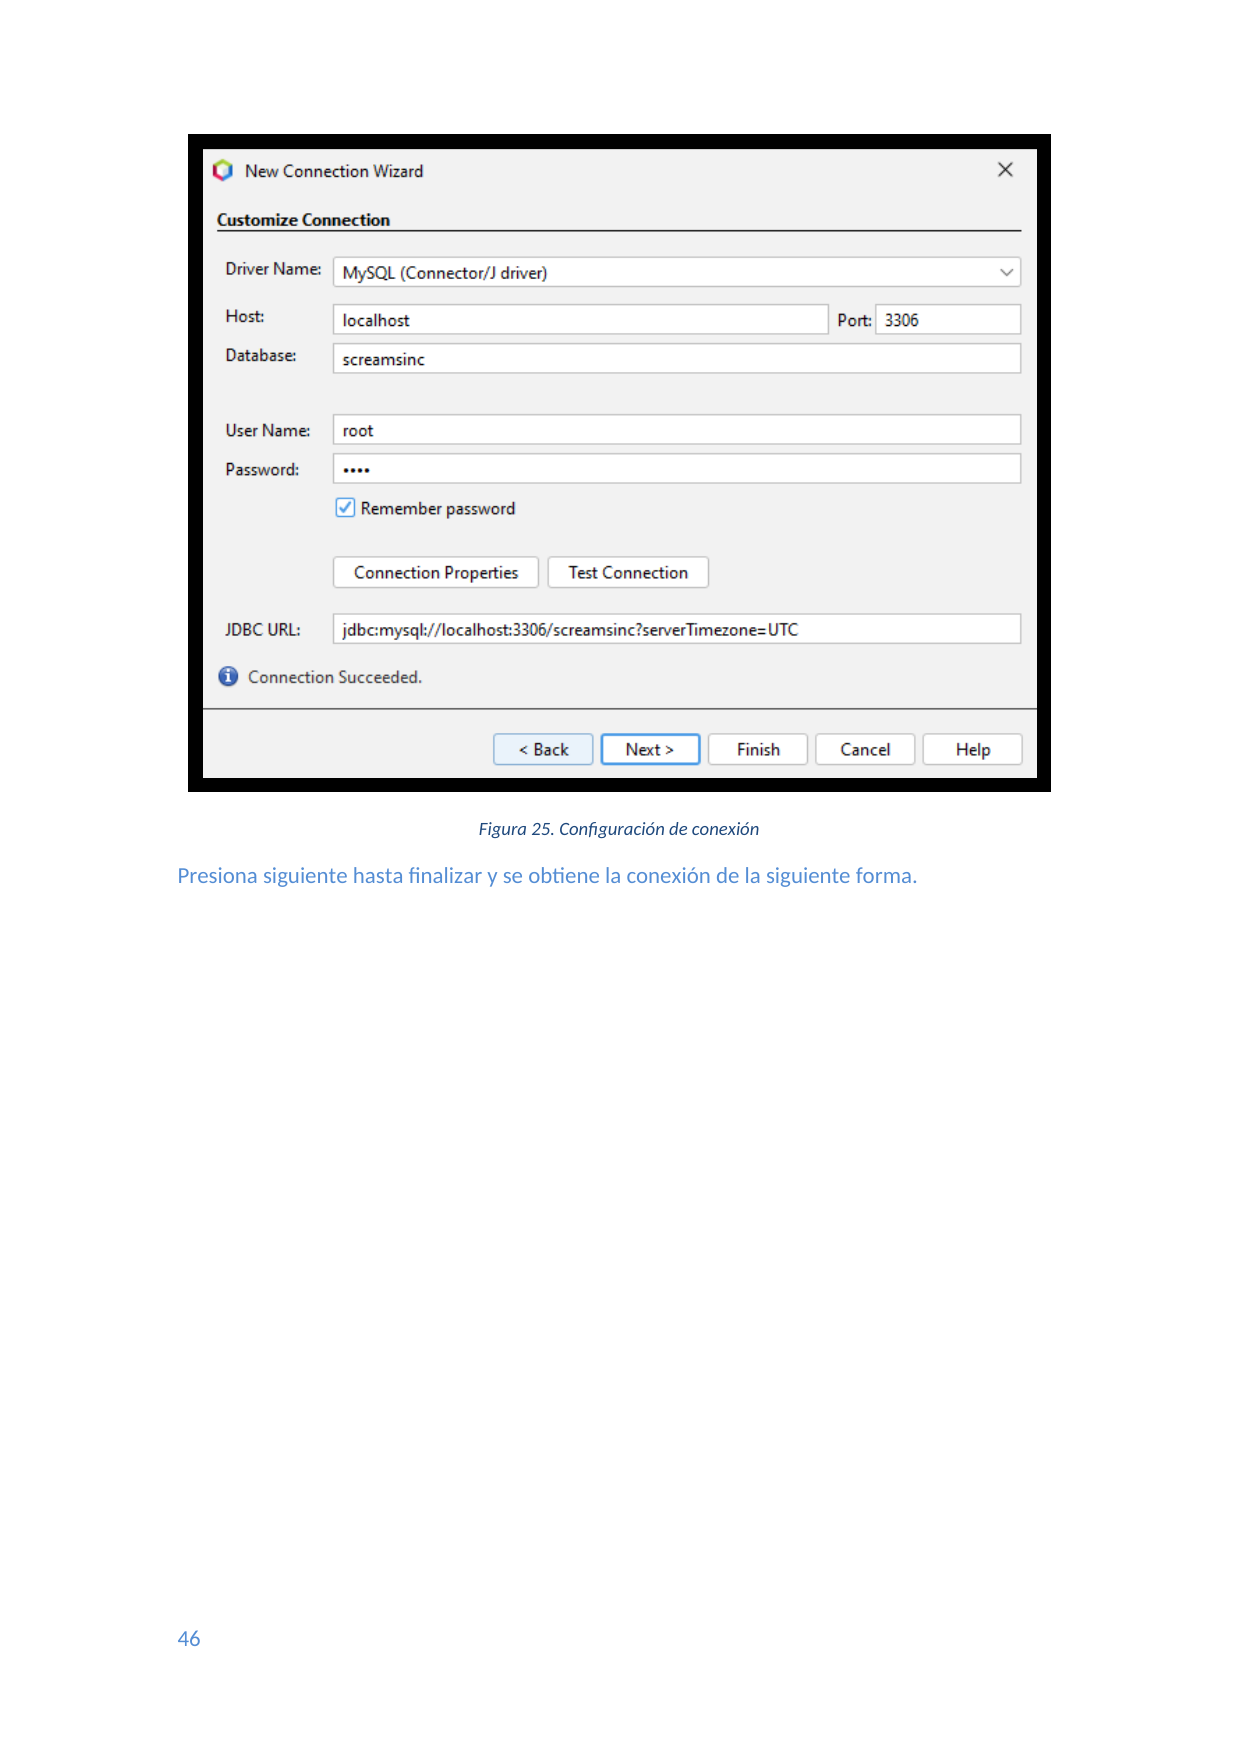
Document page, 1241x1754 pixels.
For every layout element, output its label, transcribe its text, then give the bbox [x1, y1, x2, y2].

text Presiona siguiente hasta finalizar y se obtiene la conexión de la siguiente forma. [177, 861, 1063, 889]
picture [203, 149, 1037, 778]
text Figura . Configuración de conexión [177, 817, 1063, 840]
